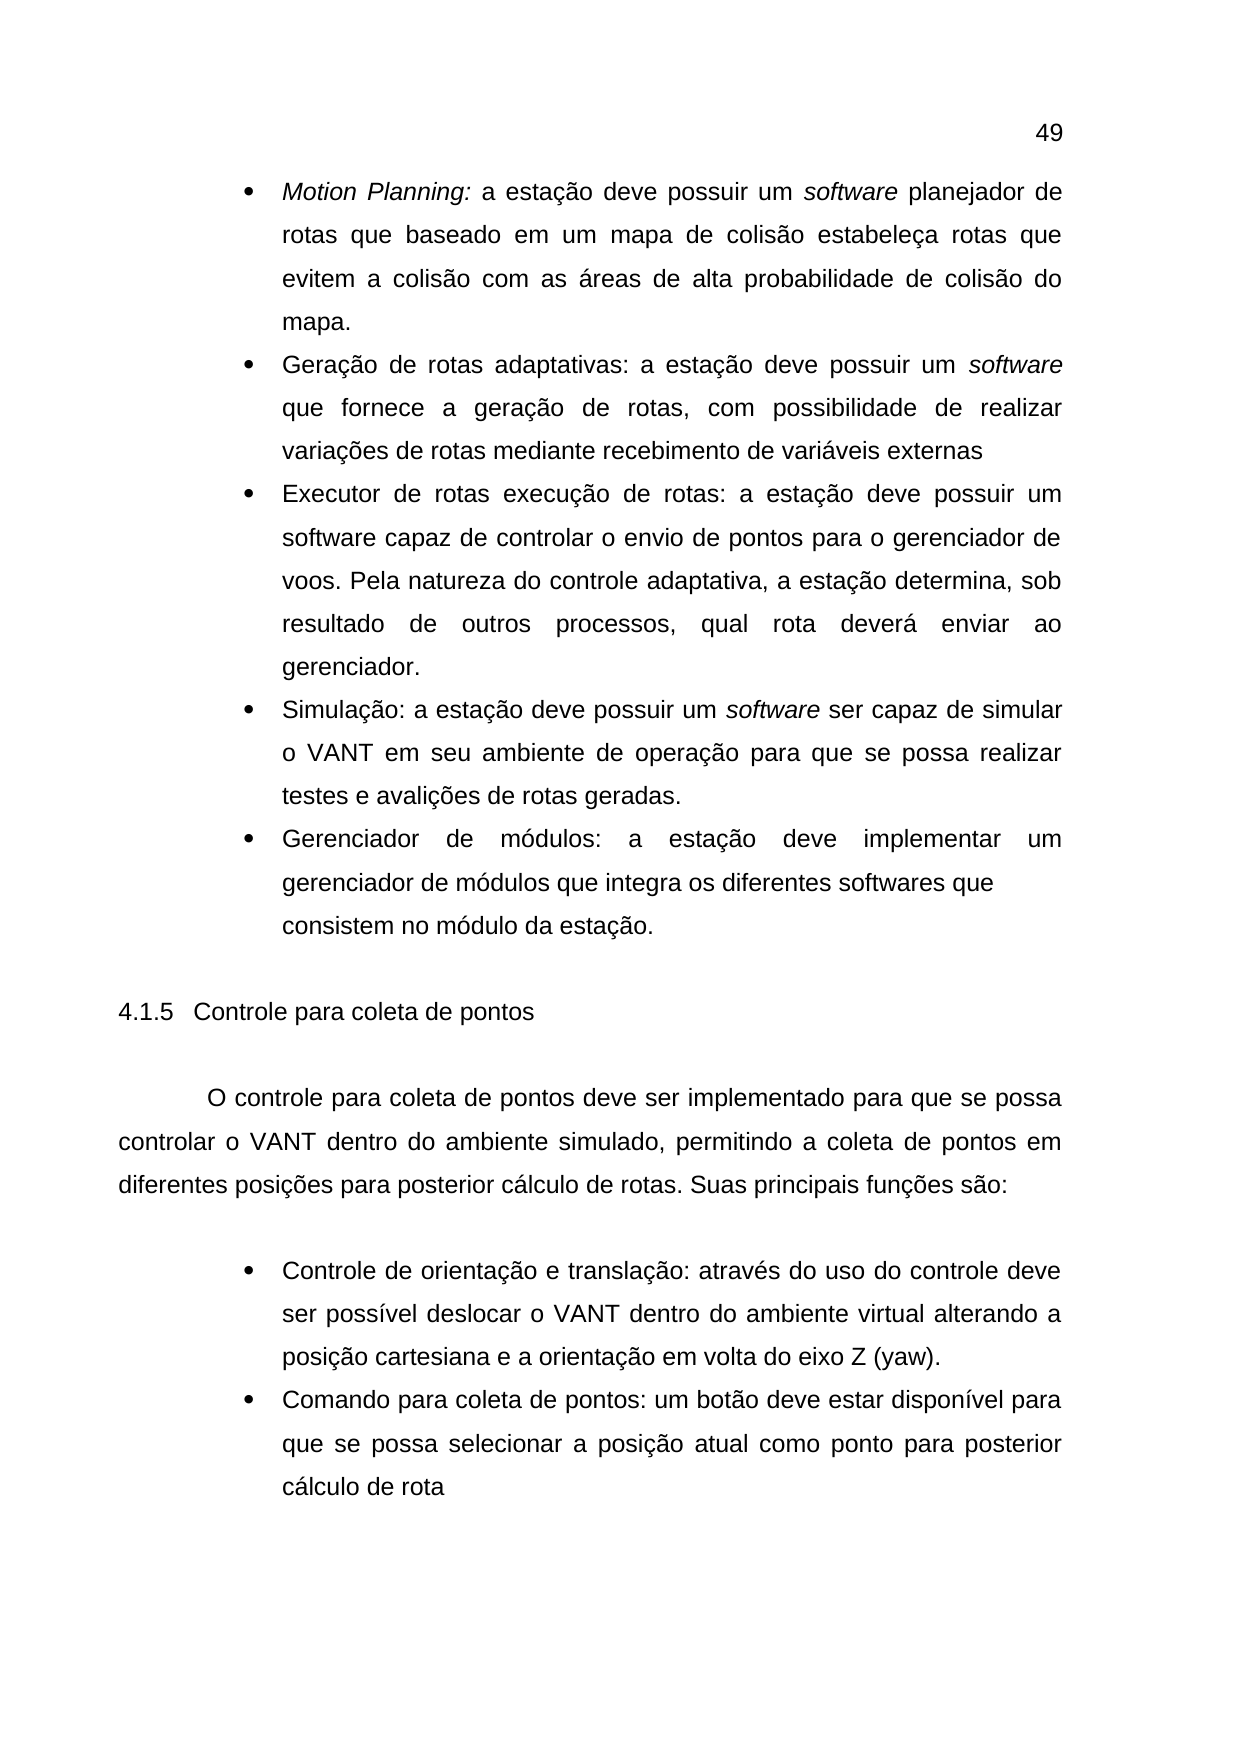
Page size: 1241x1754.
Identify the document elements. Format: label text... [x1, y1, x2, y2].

list consistem no módulo da estação. [282, 911, 1063, 939]
subtitle Controle para coleta de pontos [118, 997, 1063, 1026]
list Comando para coleta de pontos: um botão deve estar disponível para que se possa selecionar a posição atual como ponto para posterior cálculo de rota [244, 1385, 1063, 1500]
list Simulação: a estação deve possuir um software ser capaz de simular o VANT em seu ambiente de operação para que se possa realizar testes e avalições de rotas geradas. [244, 695, 1063, 810]
list Controle de orientação e translação: através do uso do controle deve ser possível deslocar o VANT dentro do ambiente virtual alterando a posição cartesiana e a orientação em volta do eixo Z (yaw). [244, 1256, 1063, 1371]
list Geração de rotas adaptativas: a estação deve possuir um software que fornece a geração de rotas, com possibilidade de realizar variações de rotas mediante recebimento de variáveis externas [244, 350, 1063, 465]
text O controle para coleta de pontos deve ser implementado para que se possa controlar o VANT dentro do ambiente simulado, permitindo a coleta de pontos em diferentes posições para posterior cálculo de rotas. Suas principais funções são: [118, 1083, 1063, 1198]
list Executor de rotas execução de rotas: a estação deve possuir um software capaz de controlar o envio de pontos para o gerenciador de voos. Pela natureza do controle adaptativa, a estação determina, sob resultado de outros processos, qual rota deverá enviar ao gerenciador. [244, 479, 1063, 681]
list Motion Planning: a estação deve possuir um software planejador de rotas que baseado em um mapa de colisão estabeleça rotas que evitem a colisão com as áreas de alta probabilidade de colisão do mapa. [244, 177, 1063, 335]
list Gerenciador de módulos: a estação deve implementar um gerenciador de módulos que integra os diferentes softwares que [244, 824, 1063, 896]
